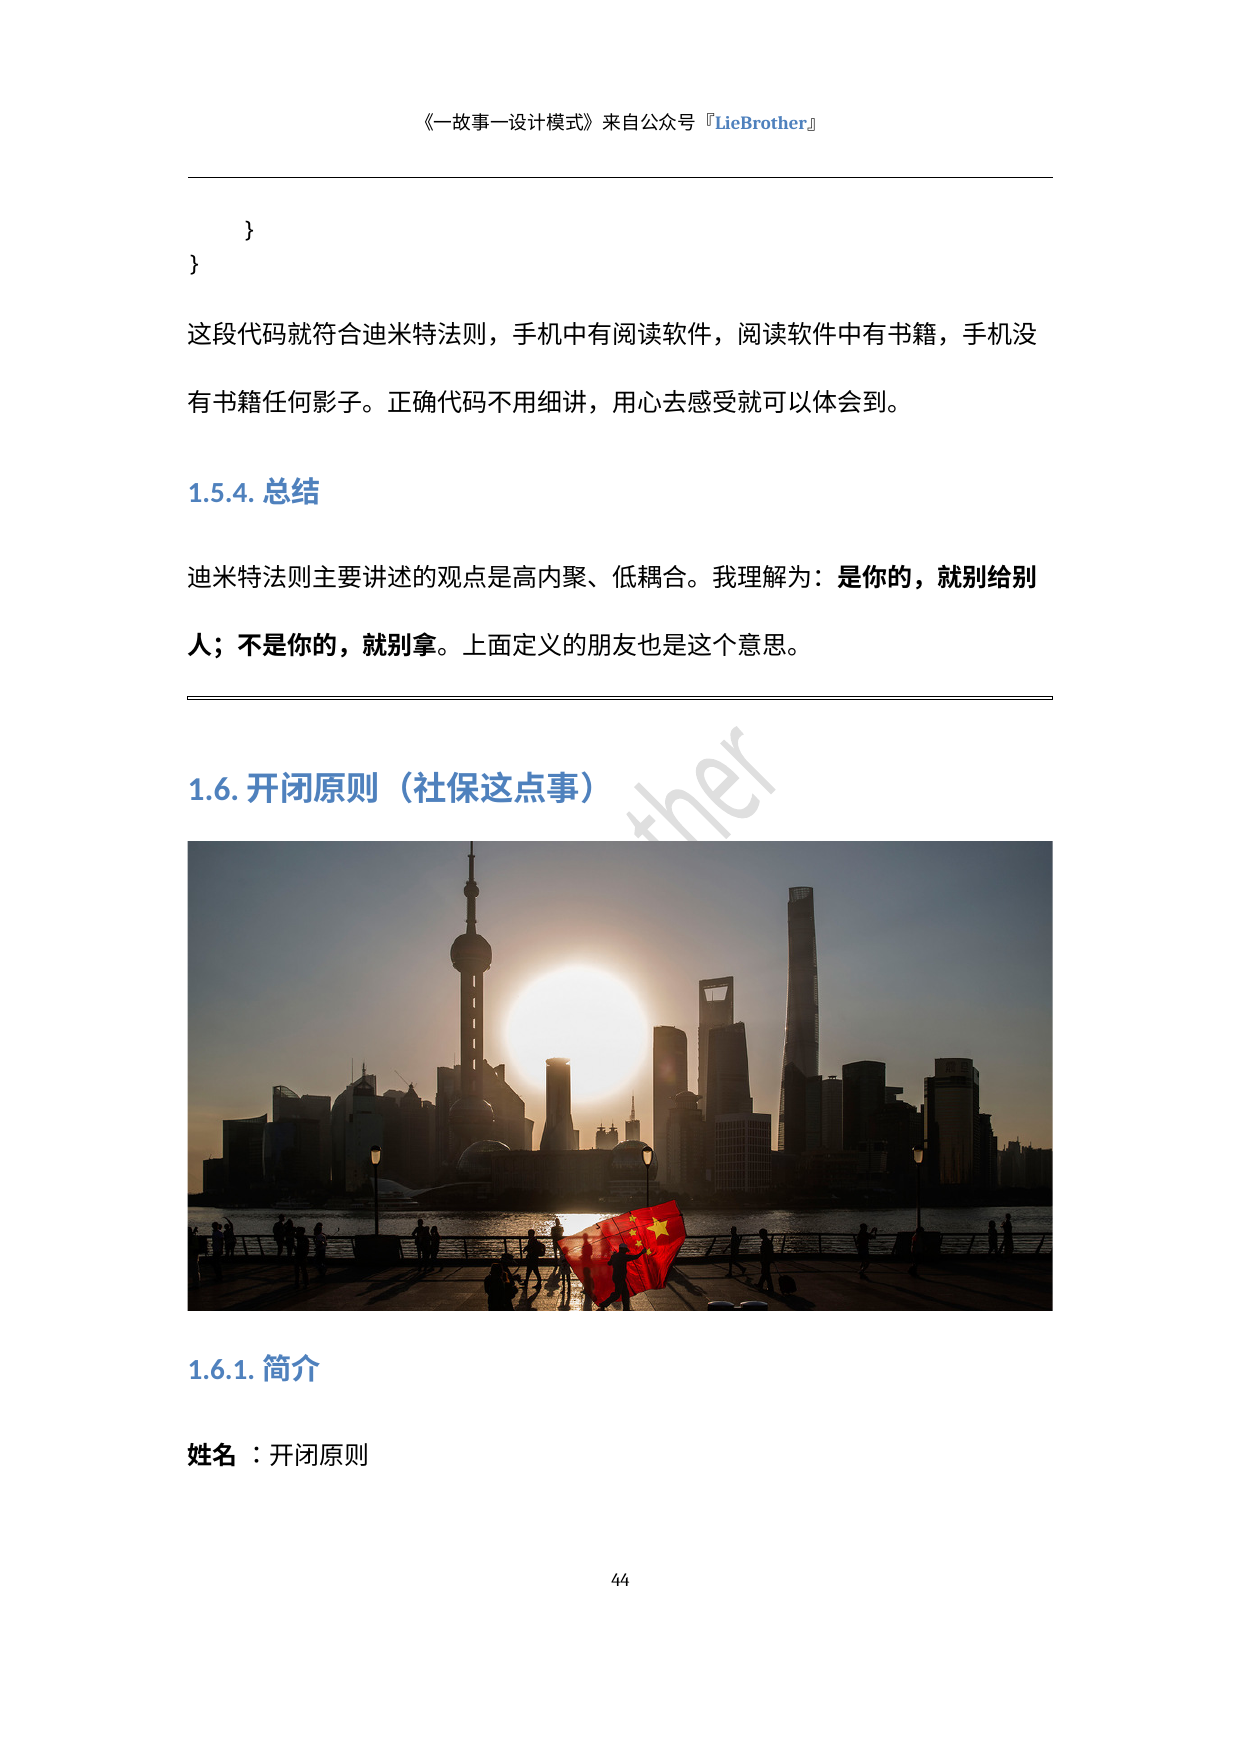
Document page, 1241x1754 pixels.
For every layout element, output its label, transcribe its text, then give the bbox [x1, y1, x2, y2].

text 迪米特法则主要讲述的观点是高内聚、低耦合。我理解为：是你的，就别给别人；不是你的，就别拿。上面定义的朋友也是这个意思。 [187, 542, 1053, 678]
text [187, 212, 1053, 280]
subtitle 1.6. 开闭原则（社保这点事） [187, 751, 1053, 819]
text 姓名 ：开闭原则 [187, 1421, 1053, 1489]
text 这段代码就符合迪米特法则，手机中有阅读软件，阅读软件中有书籍，手机没有书籍任何影子。正确代码不用细讲，用心去感受就可以体会到。 [187, 299, 1053, 434]
subtitle 1.5.4. 总结 [187, 455, 1053, 523]
subtitle 1.6.1. 简介 [187, 1334, 1053, 1402]
picture [187, 841, 1053, 1311]
